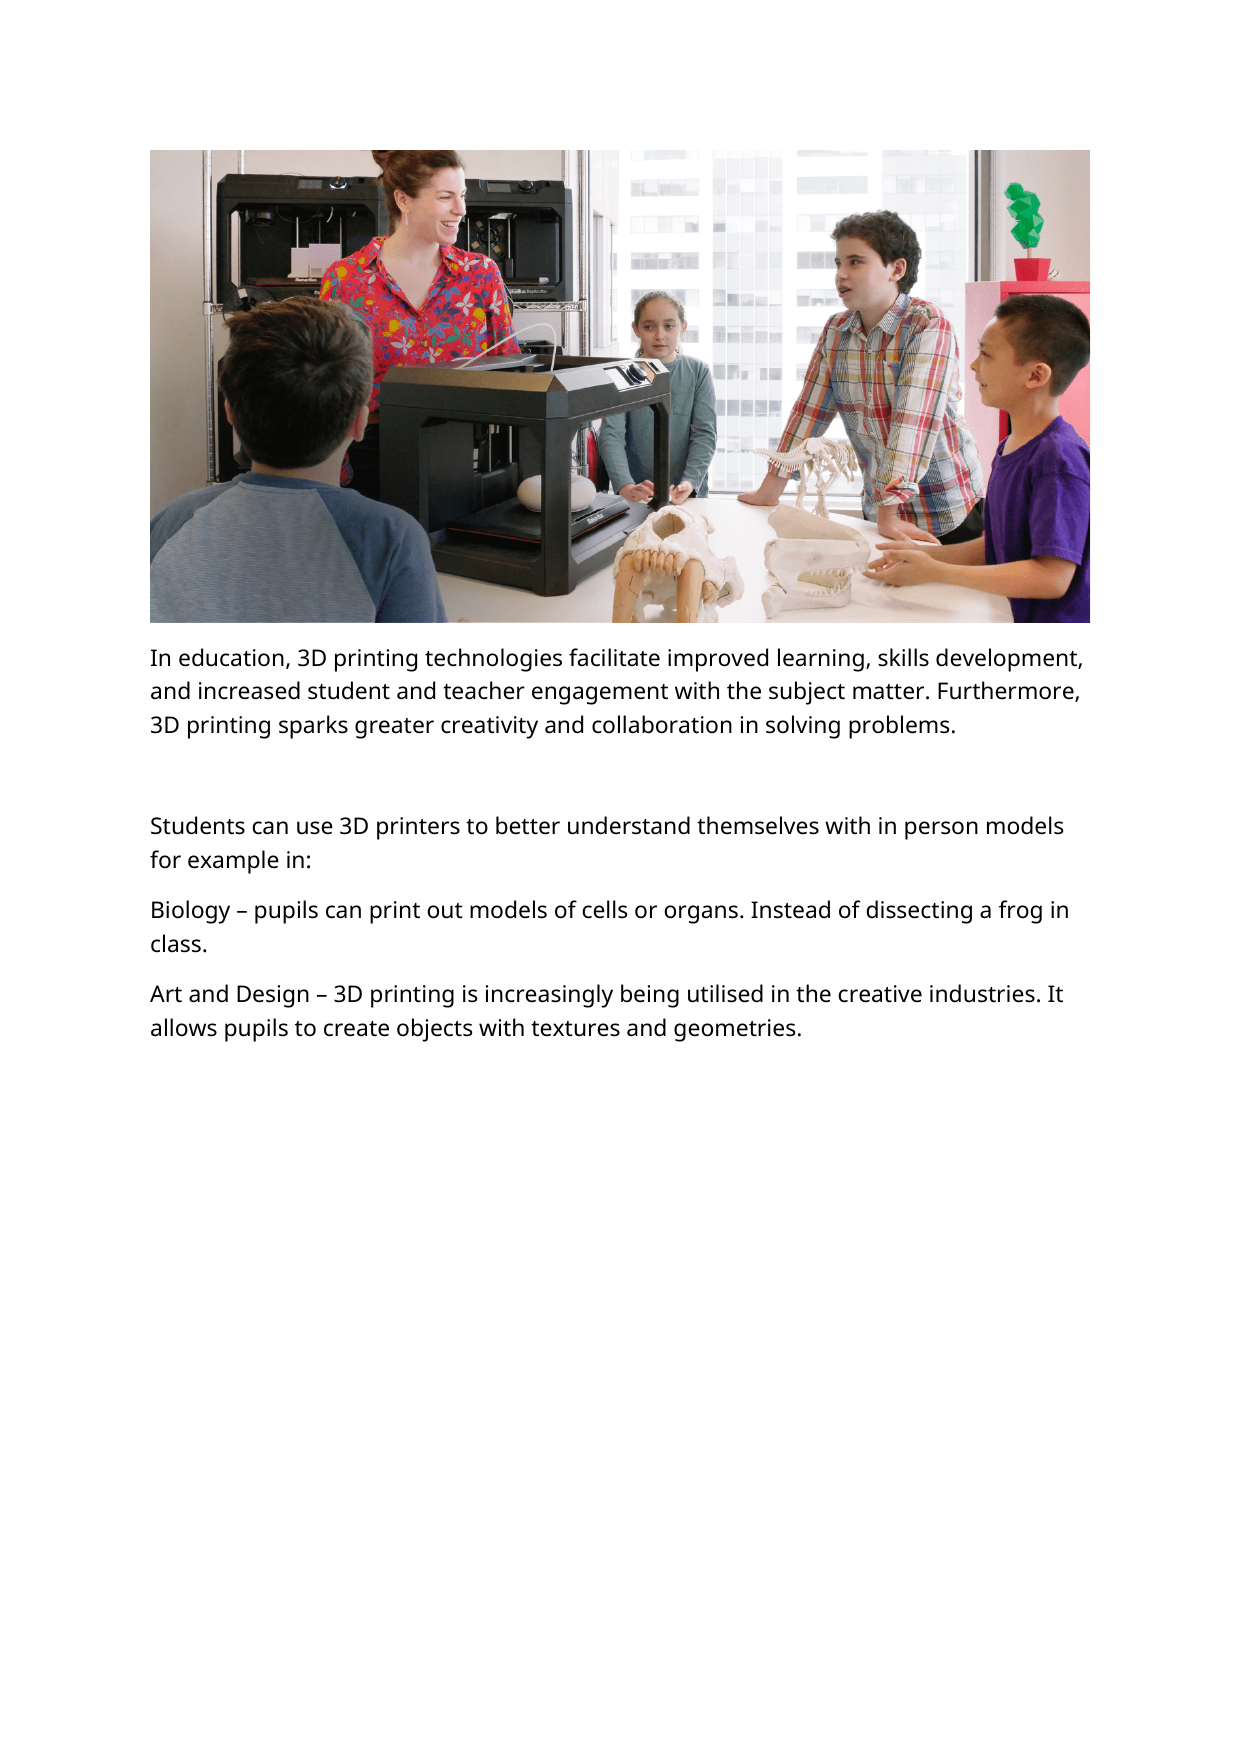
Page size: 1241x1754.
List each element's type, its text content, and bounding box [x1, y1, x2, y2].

text Art and Design – 3D printing is increasingly being utilised in the creative industries. It allows pupils to create objects with textures and geometries. [150, 978, 1090, 1043]
text Students can use 3D printers to better understand themselves with in person models for example in: [150, 810, 1090, 875]
text In education, 3D printing technologies facilitate improved learning, skills development, and increased student and teacher engagement with the subject matter. Furthermore, 3D printing sparks greater creativity and collaboration in solving problems. [150, 642, 1090, 740]
picture [150, 150, 1091, 623]
text Biology – pupils can print out models of cells or organs. Instead of dissecting a frog in class. [150, 894, 1090, 959]
